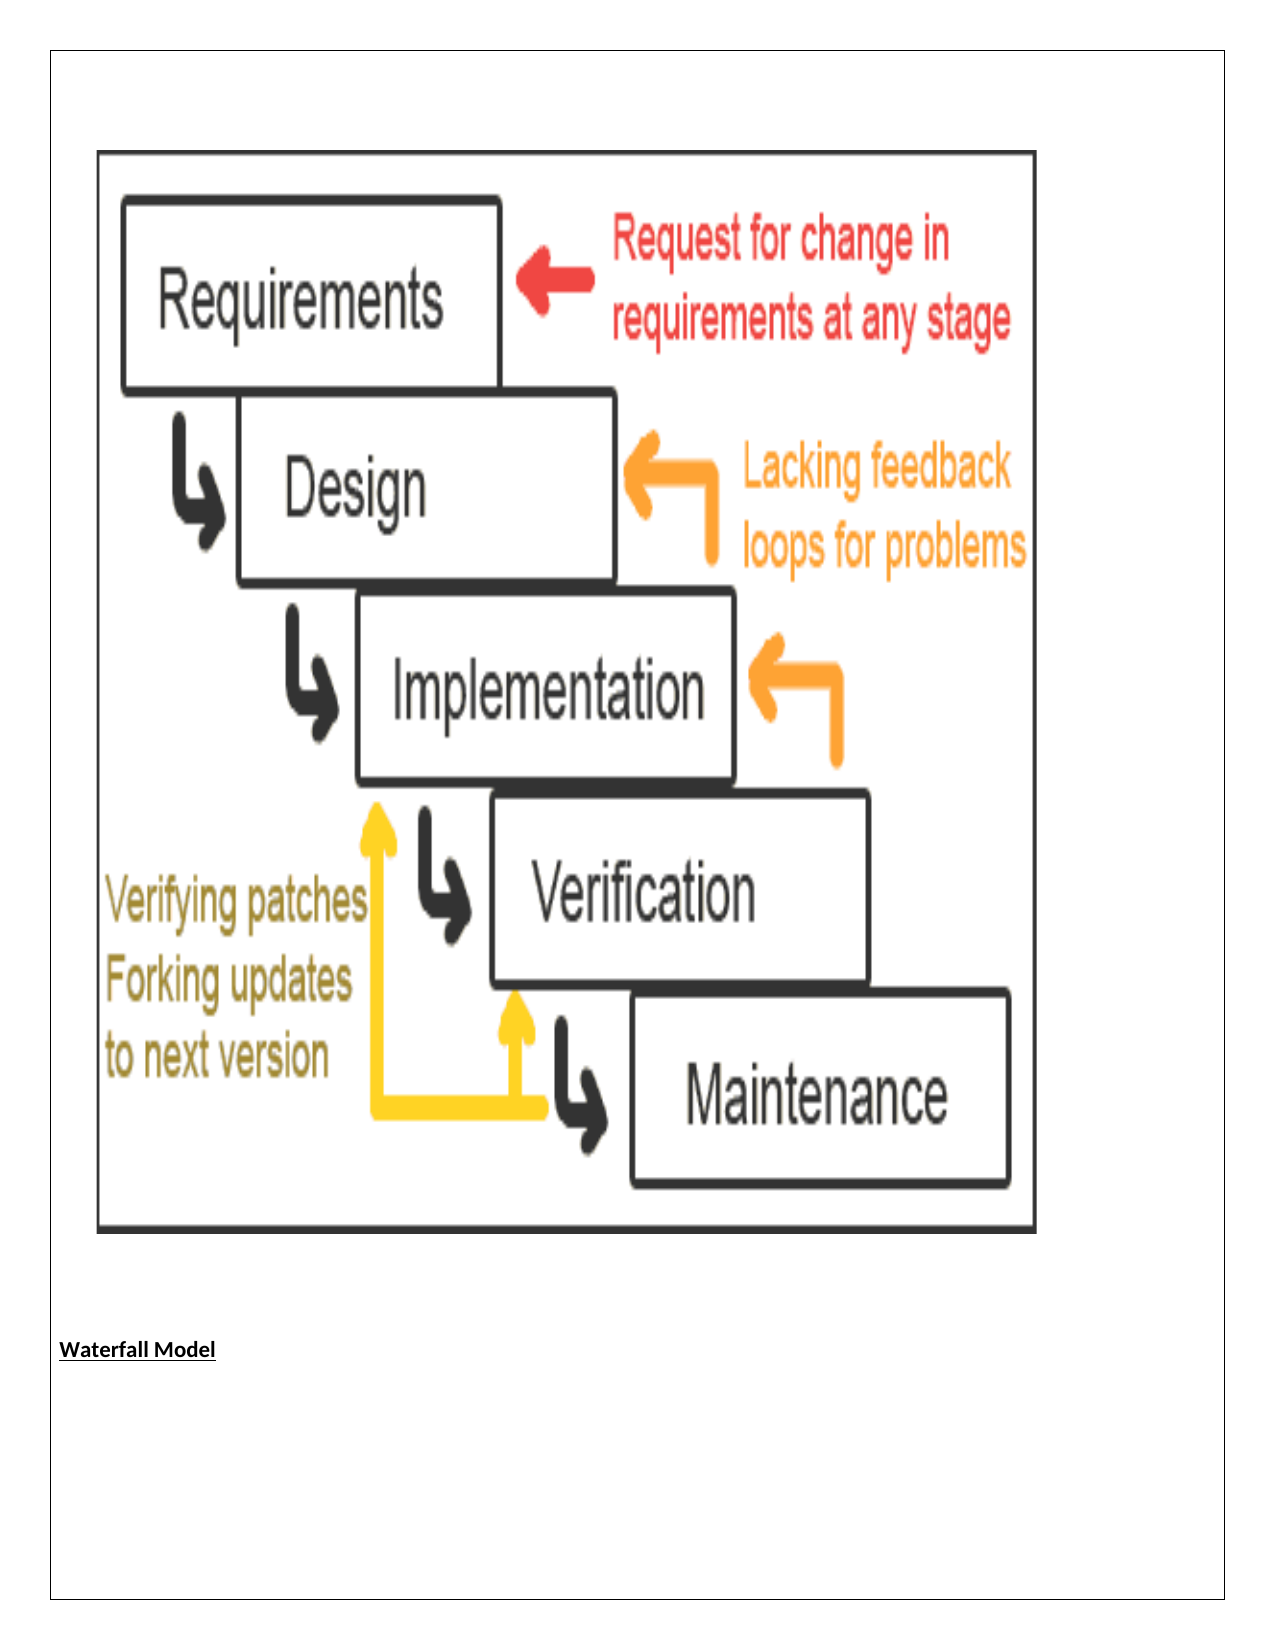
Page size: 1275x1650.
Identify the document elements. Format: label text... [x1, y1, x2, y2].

text Waterfall Model [59, 1336, 1196, 1363]
picture [96, 150, 1037, 1234]
